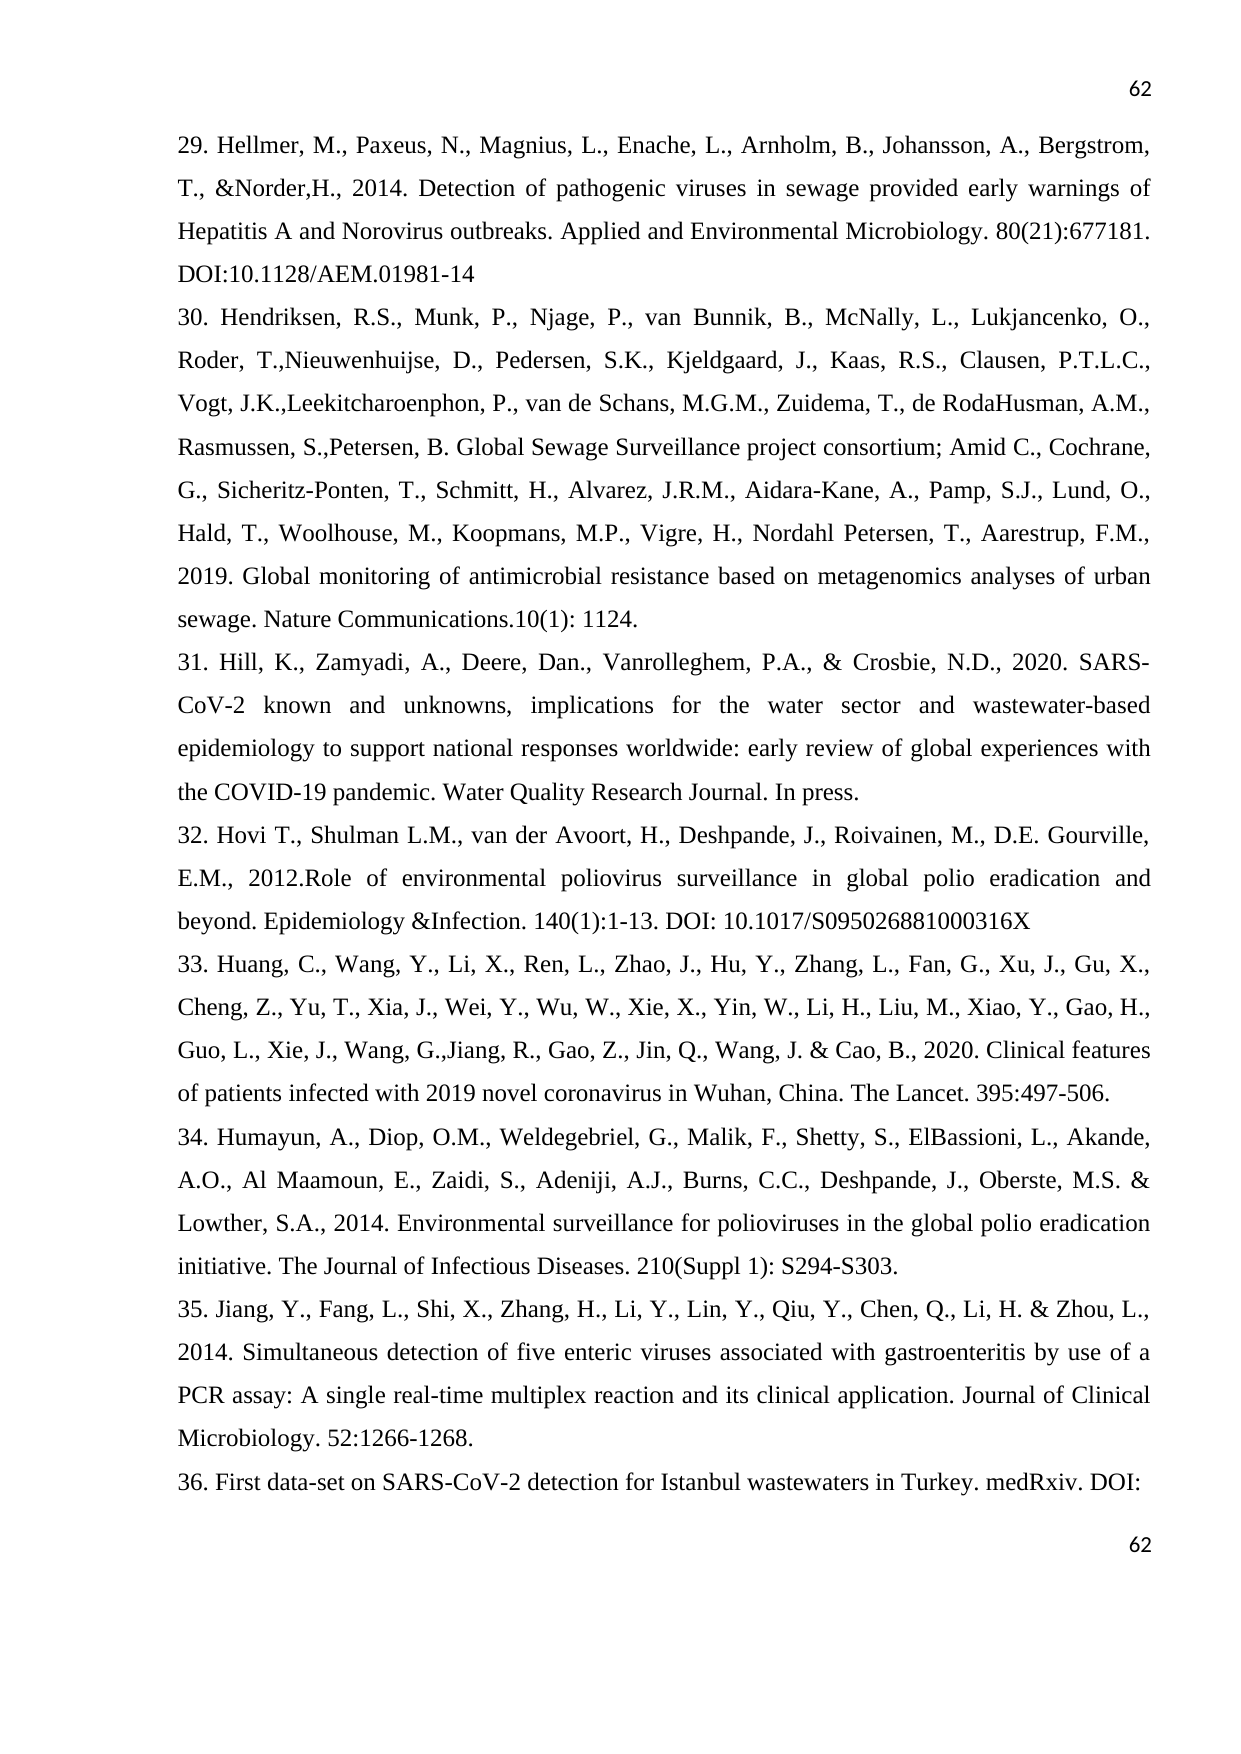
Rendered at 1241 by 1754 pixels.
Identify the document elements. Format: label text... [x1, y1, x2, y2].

text 34. Humayun, A., Diop, O.M., Weldegebriel, G., Malik, F., Shetty, S., ElBassioni, L., Akande, A.O., Al Maamoun, E., Zaidi, S., Adeniji, A.J., Burns, C.C., Deshpande, J., Oberste, M.S. & Lowther, S.A., 2014. Environmental surveillance for polioviruses in the global polio eradication initiative. The Journal of Infectious Diseases. 210(Suppl 1): S294-S303. [177, 1122, 1152, 1280]
text 29. Hellmer, M., Paxeus, N., Magnius, L., Enache, L., Arnholm, B., Johansson, A., Bergstrom, T., &Norder,H., 2014. Detection of pathogenic viruses in sewage provided early warnings of Hepatitis A and Norovirus outbreaks. Applied and Environmental Microbiology. 80(21):677181. DOI:10.1128/AEM.01981-14 [177, 130, 1152, 288]
text 31. Hill, K., Zamyadi, A., Deere, Dan., Vanrolleghem, P.A., & Crosbie, N.D., 2020. SARS-CoV-2 known and unknowns, implications for the water sector and wastewater-based epidemiology to support national responses worldwide: early review of global experiences with the COVID-19 pandemic. Water Quality Research Journal. In press. [177, 647, 1152, 805]
text 30. Hendriksen, R.S., Munk, P., Njage, P., van Bunnik, B., McNally, L., Lukjancenko, O., Roder, T.,Nieuwenhuijse, D., Pedersen, S.K., Kjeldgaard, J., Kaas, R.S., Clausen, P.T.L.C., Vogt, J.K.,Leekitcharoenphon, P., van de Schans, M.G.M., Zuidema, T., de RodaHusman, A.M., Rasmussen, S.,Petersen, B. Global Sewage Surveillance project consortium; Amid C., Cochrane, G., Sicheritz-Ponten, T., Schmitt, H., Alvarez, J.R.M., Aidara-Kane, A., Pamp, S.J., Lund, O., Hald, T., Woolhouse, M., Koopmans, M.P., Vigre, H., Nordahl Petersen, T., Aarestrup, F.M., 2019. Global monitoring of antimicrobial resistance based on metagenomics analyses of urban sewage. Nature Communications.10(1): 1124. [177, 302, 1152, 633]
text 36. First data-set on SARS-CoV-2 detection for Istanbul wastewaters in Turkey. medRxiv. DOI: [177, 1467, 1152, 1495]
text 35. Jiang, Y., Fang, L., Shi, X., Zhang, H., Li, Y., Lin, Y., Qiu, Y., Chen, Q., Li, H. & Zhou, L., 2014. Simultaneous detection of five enteric viruses associated with gastroenteritis by use of a PCR assay: A single real-time multiplex reaction and its clinical application. Journal of Clinical Microbiology. 52:1266-1268. [177, 1294, 1152, 1452]
text 33. Huang, C., Wang, Y., Li, X., Ren, L., Zhao, J., Hu, Y., Zhang, L., Fan, G., Xu, J., Gu, X., Cheng, Z., Yu, T., Xia, J., Wei, Y., Wu, W., Xie, X., Yin, W., Li, H., Liu, M., Xiao, Y., Gao, H., Guo, L., Xie, J., Wang, G.,Jiang, R., Gao, Z., Jin, Q., Wang, J. & Cao, B., 2020. Clinical features of patients infected with 2019 novel coronavirus in Wuhan, China. The Lancet. 395:497-506. [177, 949, 1152, 1107]
text 32. Hovi T., Shulman L.M., van der Avoort, H., Deshpande, J., Roivainen, M., D.E. Gourville, E.M., 2012.Role of environmental poliovirus surveillance in global polio eradication and beyond. Epidemiology &Infection. 140(1):1-13. DOI: 10.1017/S095026881000316X [177, 820, 1152, 935]
